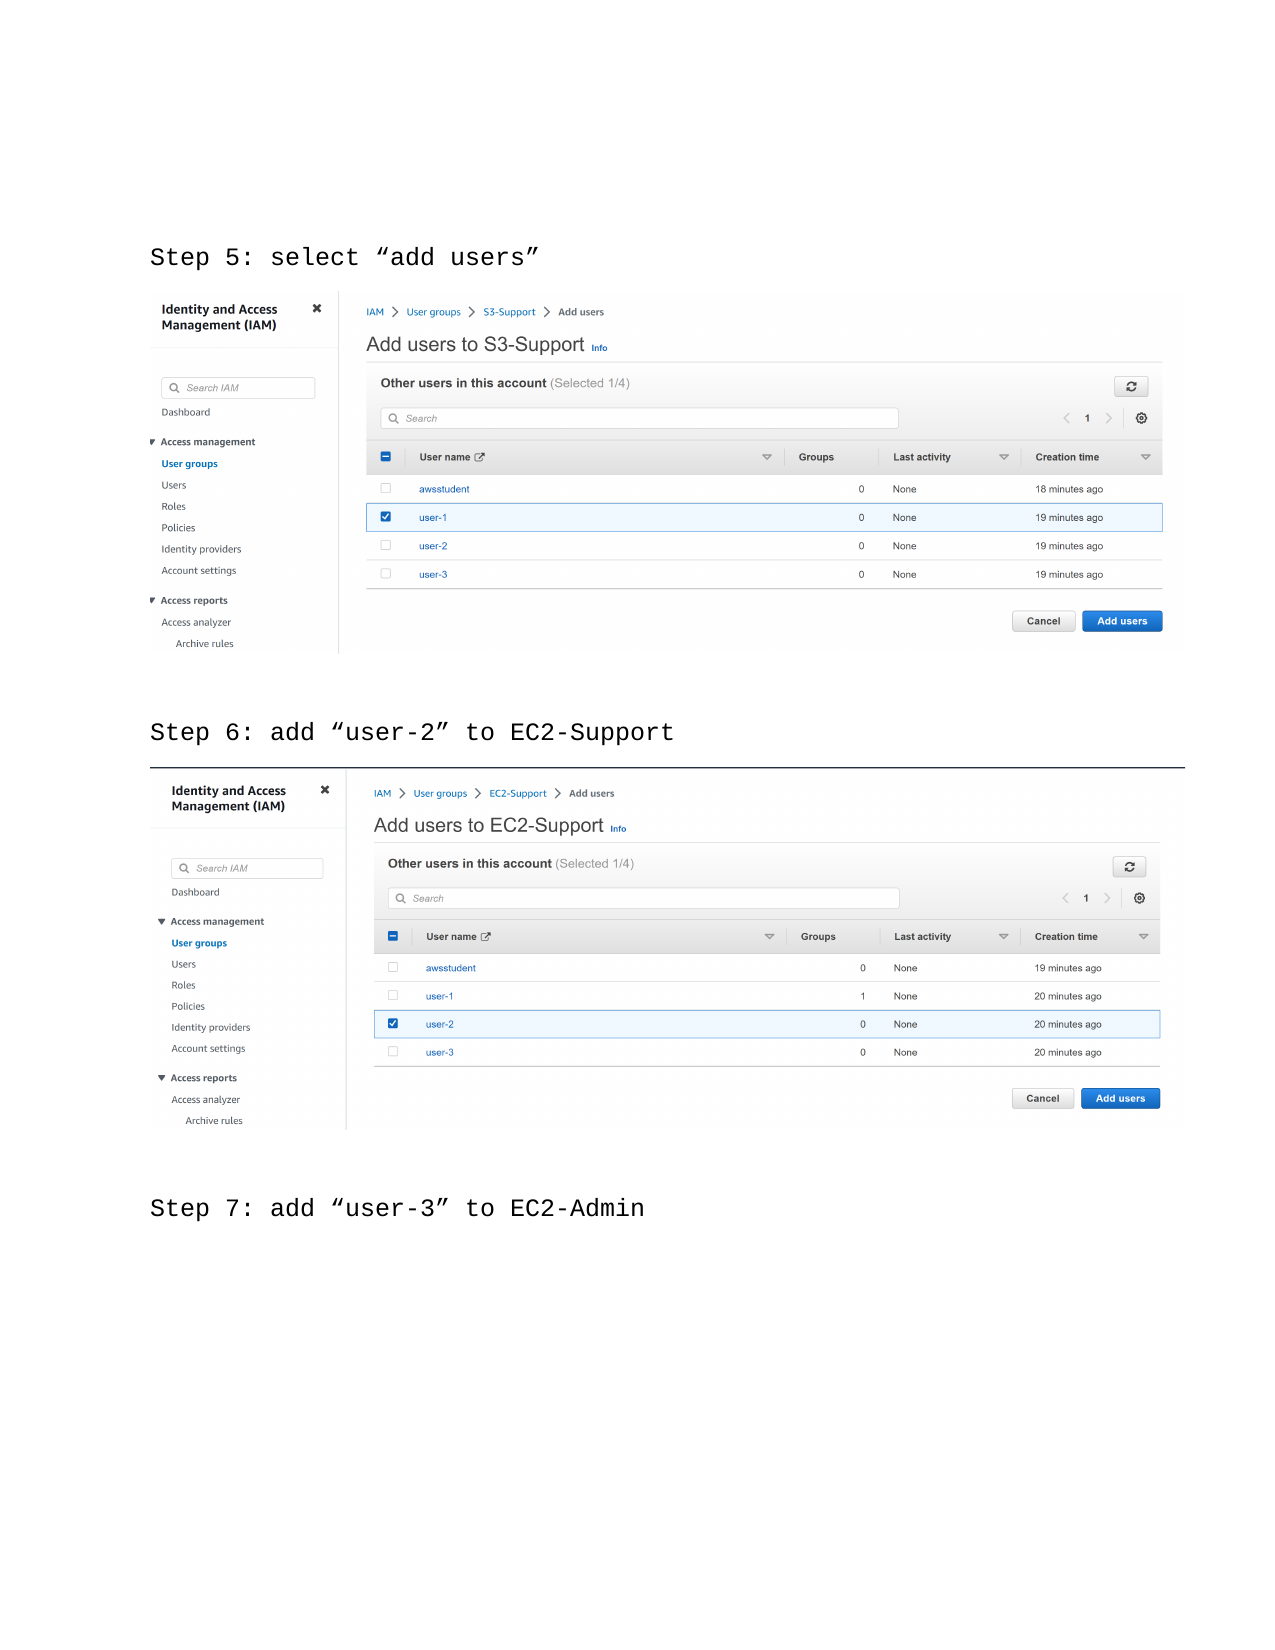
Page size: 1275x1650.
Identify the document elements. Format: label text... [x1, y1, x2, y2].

text Step 5: select “add users” [150, 244, 1125, 273]
text Step 7: add “user-3” to EC2-Admin [150, 1196, 1125, 1224]
picture [150, 767, 1185, 1130]
picture [150, 291, 1185, 654]
text Step 6: add “user-2” to EC2-Support [150, 720, 1125, 748]
